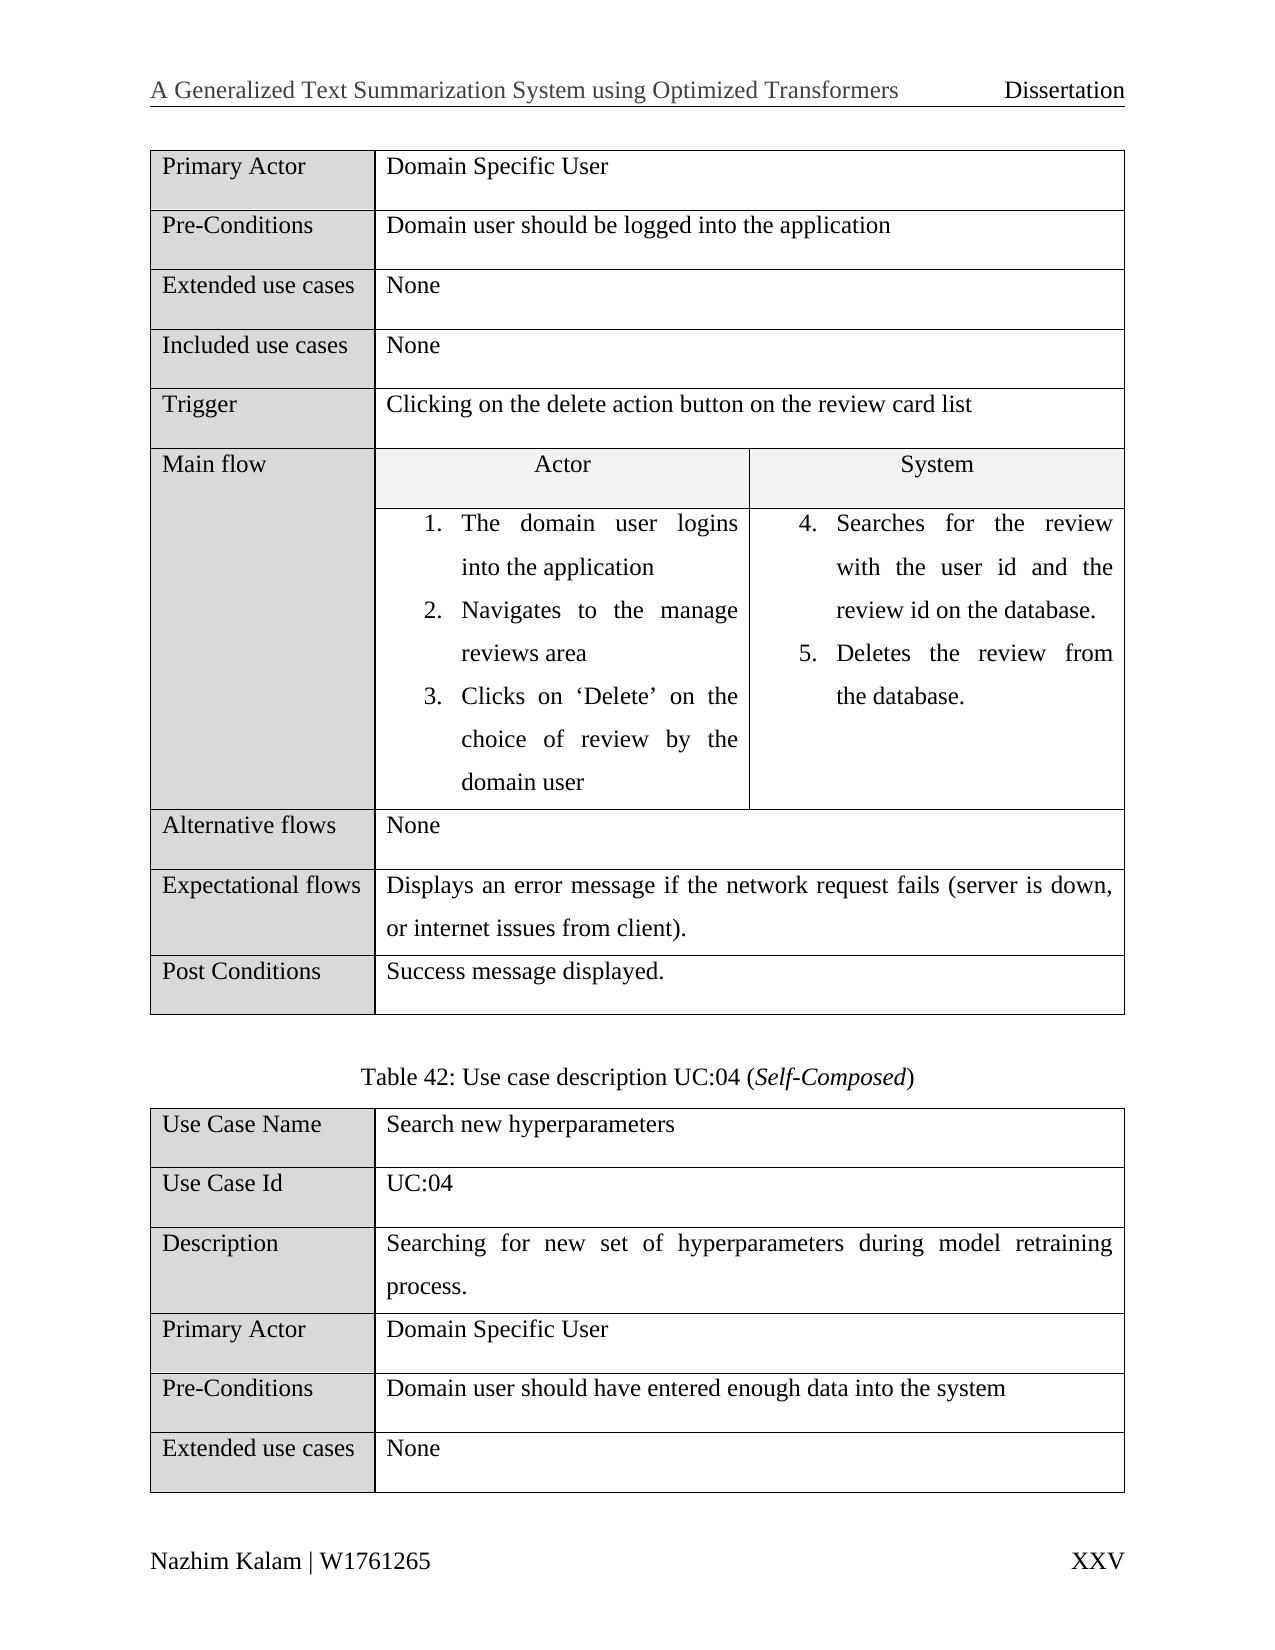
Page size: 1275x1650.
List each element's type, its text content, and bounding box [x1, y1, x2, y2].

table_cell None [376, 270, 1124, 329]
table_cell Use Case Id [151, 1168, 374, 1227]
table_cell Primary Actor [151, 151, 374, 209]
table_cell Displays an error message if the network request fails (server is down, or internet issues from client). [376, 870, 1124, 955]
table_cell Domain user should be logged into the application [376, 211, 1124, 269]
table_cell Extended use cases [151, 1433, 374, 1492]
table_cell Primary Actor [151, 1314, 374, 1372]
table_cell Trigger [151, 389, 374, 448]
table_cell Extended use cases [151, 270, 374, 329]
table_cell Pre-Conditions [151, 211, 374, 269]
table_cell Success message displayed. [376, 956, 1124, 1014]
table_cell Included use cases [151, 330, 374, 388]
table_cell Domain Specific User [376, 151, 1124, 209]
table_cell Expectational flows [151, 870, 374, 955]
table_cell None [376, 810, 1124, 869]
table_cell Domain Specific User [376, 1314, 1124, 1372]
table_cell Domain user should have entered enough data into the system [376, 1374, 1124, 1432]
table_cell Searches for the review with the user id and the review id on the database. Deletes the review from the database. [750, 509, 1124, 809]
table_cell None [376, 1433, 1124, 1492]
table_cell Main flow [151, 449, 374, 809]
table_cell UC:04 [376, 1168, 1124, 1227]
table_cell The domain user logins into the application Navigates to the manage reviews area Clicks on ‘Delete’ on the choice of review by the domain user [376, 509, 749, 809]
table_cell System [750, 449, 1124, 507]
table_header Use Case Name [151, 1109, 374, 1167]
table_cell Pre-Conditions [151, 1374, 374, 1432]
table_cell Clicking on the delete action button on the review card list [376, 389, 1124, 448]
table_cell Actor [376, 449, 749, 507]
table_cell Post Conditions [151, 956, 374, 1014]
table_cell None [376, 330, 1124, 388]
table_cell Searching for new set of hyperparameters during model retraining process. [376, 1228, 1124, 1313]
table_cell Description [151, 1228, 374, 1313]
table_header Search new hyperparameters [376, 1109, 1124, 1167]
table_cell Alternative flows [151, 810, 374, 869]
